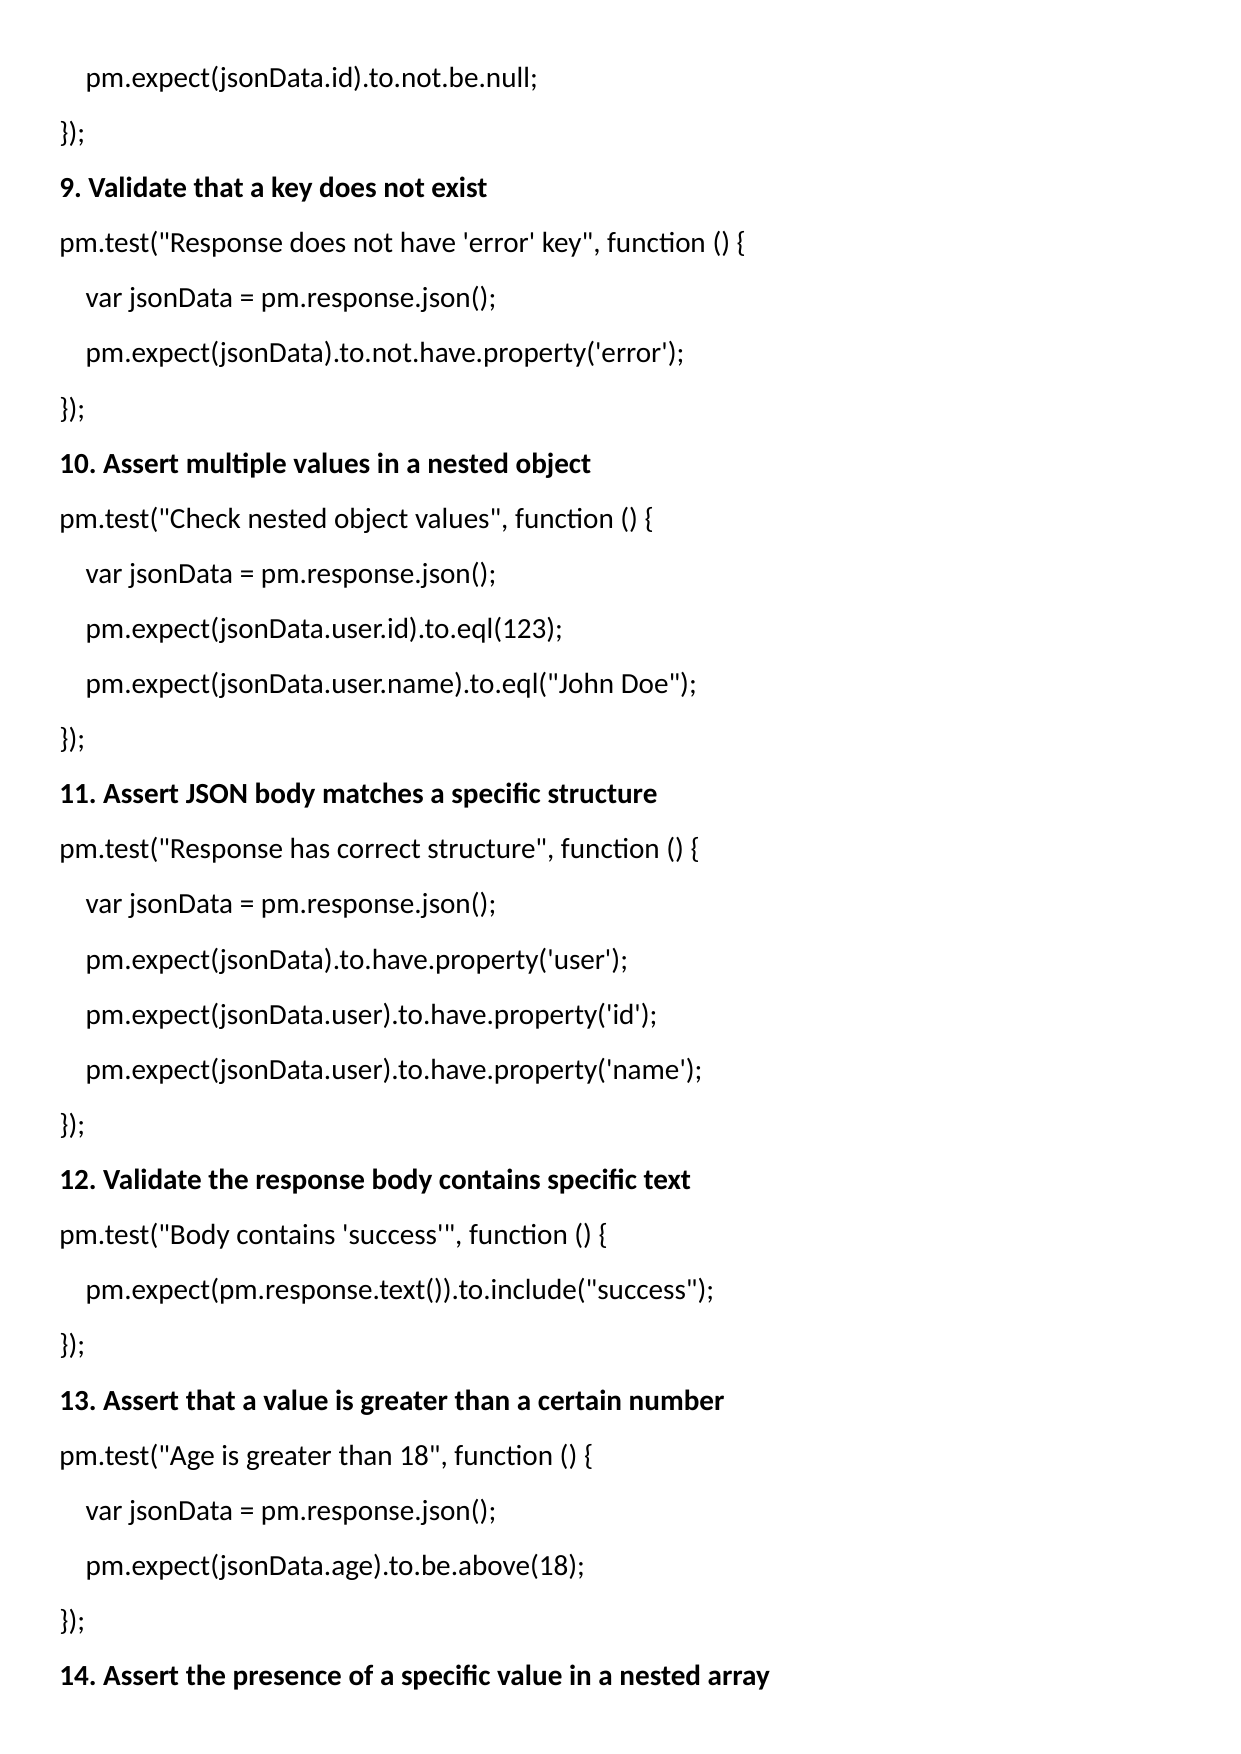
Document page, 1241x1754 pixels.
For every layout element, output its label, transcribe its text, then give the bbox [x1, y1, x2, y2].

text pm.test("Response does not have 'error' key", function () { [59, 224, 1181, 260]
text }); [59, 1106, 1181, 1142]
text pm.test("Check nested object values", function () { [59, 500, 1181, 536]
text 14. Assert the presence of a specific value in a nested array [59, 1657, 1181, 1693]
text pm.expect(jsonData.user.id).to.eql(123); [59, 610, 1181, 646]
text 10. Assert multiple values in a nested object [59, 445, 1181, 480]
text }); [59, 390, 1181, 425]
text pm.expect(jsonData.user).to.have.property('id'); [59, 996, 1181, 1031]
text pm.expect(jsonData.id).to.not.be.null; [59, 59, 1181, 95]
text pm.expect(pm.response.text()).to.include("success"); [59, 1271, 1181, 1307]
text }); [59, 720, 1181, 756]
text pm.expect(jsonData.age).to.be.above(18); [59, 1547, 1181, 1582]
text }); [59, 1326, 1181, 1362]
text 11. Assert JSON body matches a specific structure [59, 775, 1181, 811]
text pm.expect(jsonData).to.not.have.property('error'); [59, 334, 1181, 370]
text 12. Validate the response body contains specific text [59, 1161, 1181, 1197]
text var jsonData = pm.response.json(); [59, 886, 1181, 921]
text 13. Assert that a value is greater than a certain number [59, 1382, 1181, 1417]
text pm.expect(jsonData).to.have.property('user'); [59, 941, 1181, 976]
text var jsonData = pm.response.json(); [59, 279, 1181, 315]
text pm.expect(jsonData.user).to.have.property('name'); [59, 1051, 1181, 1087]
text }); [59, 114, 1181, 150]
text }); [59, 1602, 1181, 1638]
text var jsonData = pm.response.json(); [59, 555, 1181, 591]
text pm.test("Response has correct structure", function () { [59, 831, 1181, 866]
text pm.test("Age is greater than 18", function () { [59, 1437, 1181, 1472]
text pm.test("Body contains 'success'", function () { [59, 1216, 1181, 1252]
text var jsonData = pm.response.json(); [59, 1492, 1181, 1527]
text 9. Validate that a key does not exist [59, 169, 1181, 205]
text pm.expect(jsonData.user.name).to.eql("John Doe"); [59, 665, 1181, 701]
